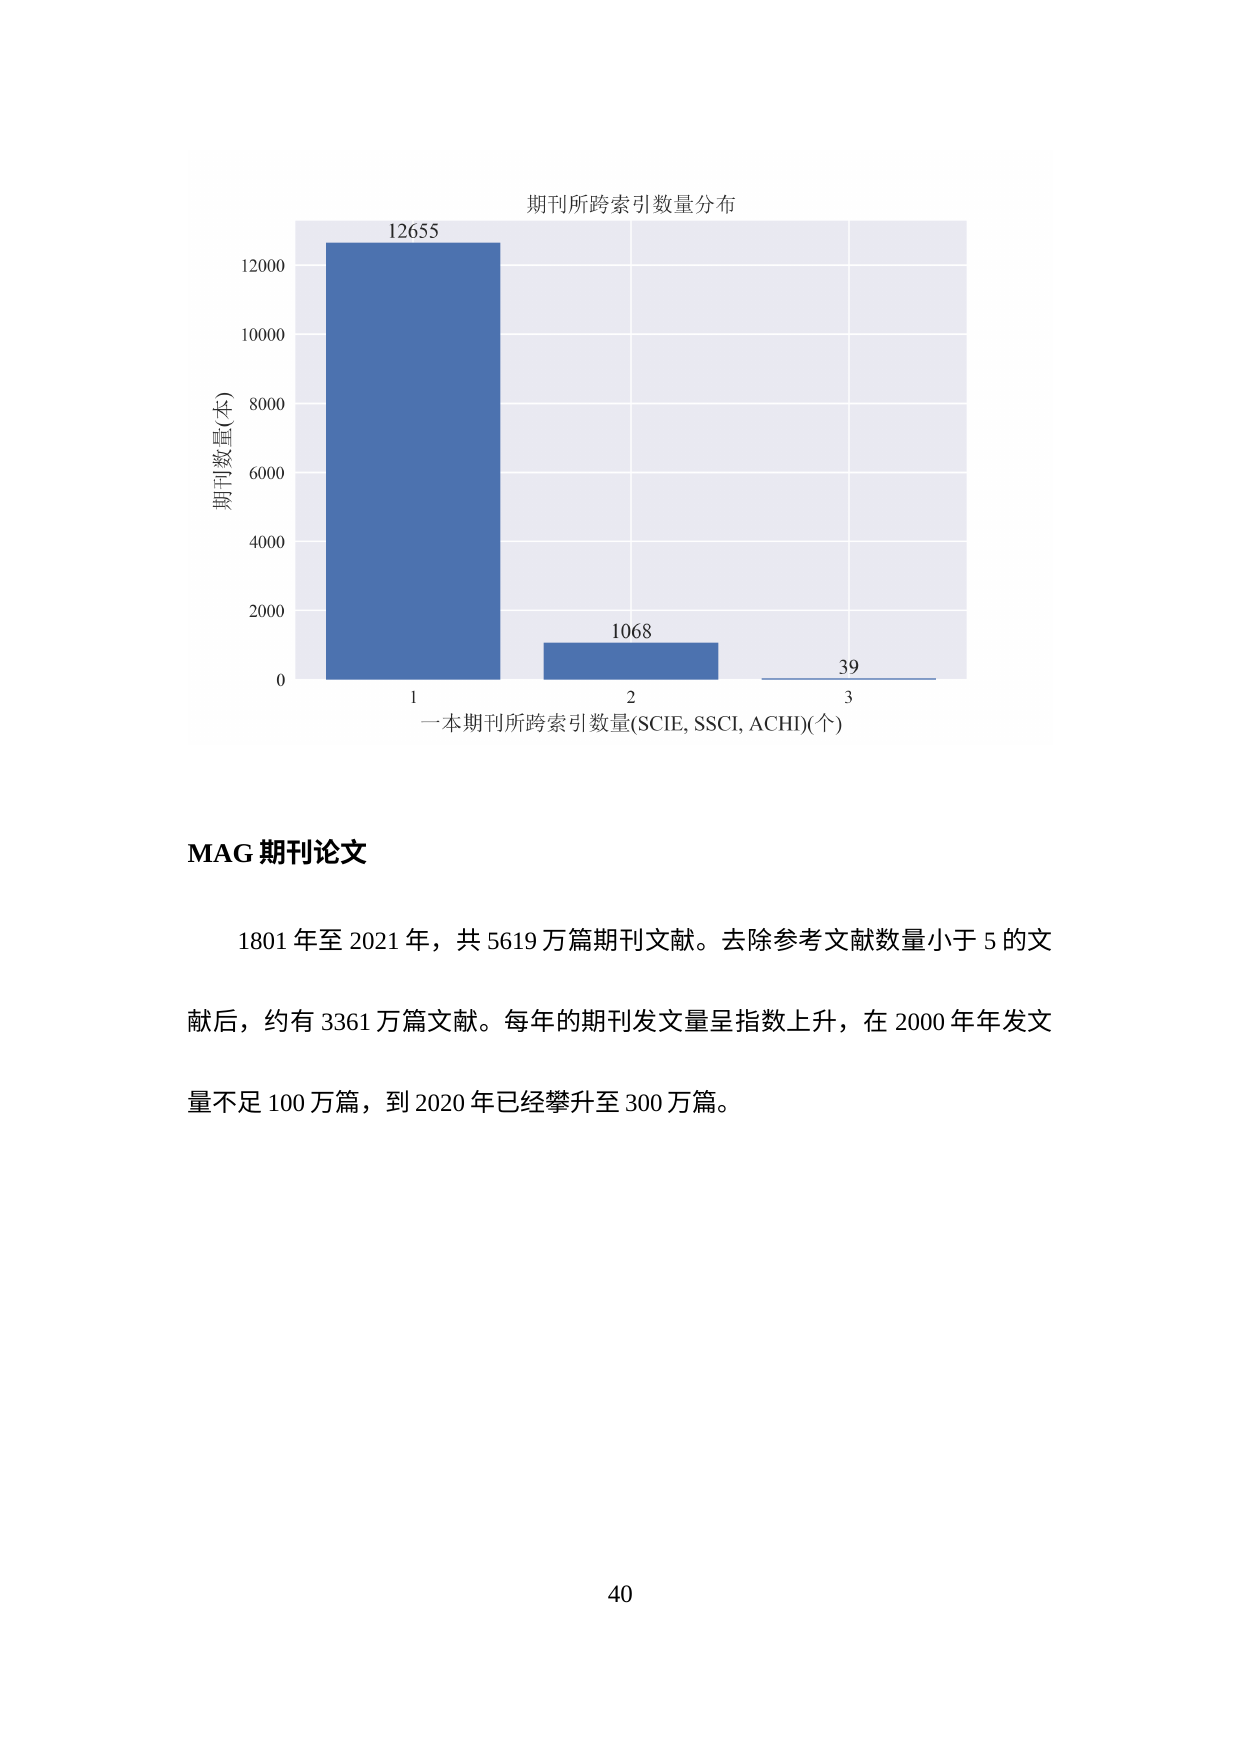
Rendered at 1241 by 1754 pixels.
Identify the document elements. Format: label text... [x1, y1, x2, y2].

text 1801年至2021年，共5619万篇期刊文献。去除参考文献数量小于5的文献后，约有3361万篇文献。每年的期刊发文量呈指数上升，在2000年年发文量不足100万篇，到2020年已经攀升至300万篇。 [187, 906, 1053, 1133]
picture [187, 150, 1053, 745]
subtitle MAG期刊论文 [187, 818, 1053, 883]
